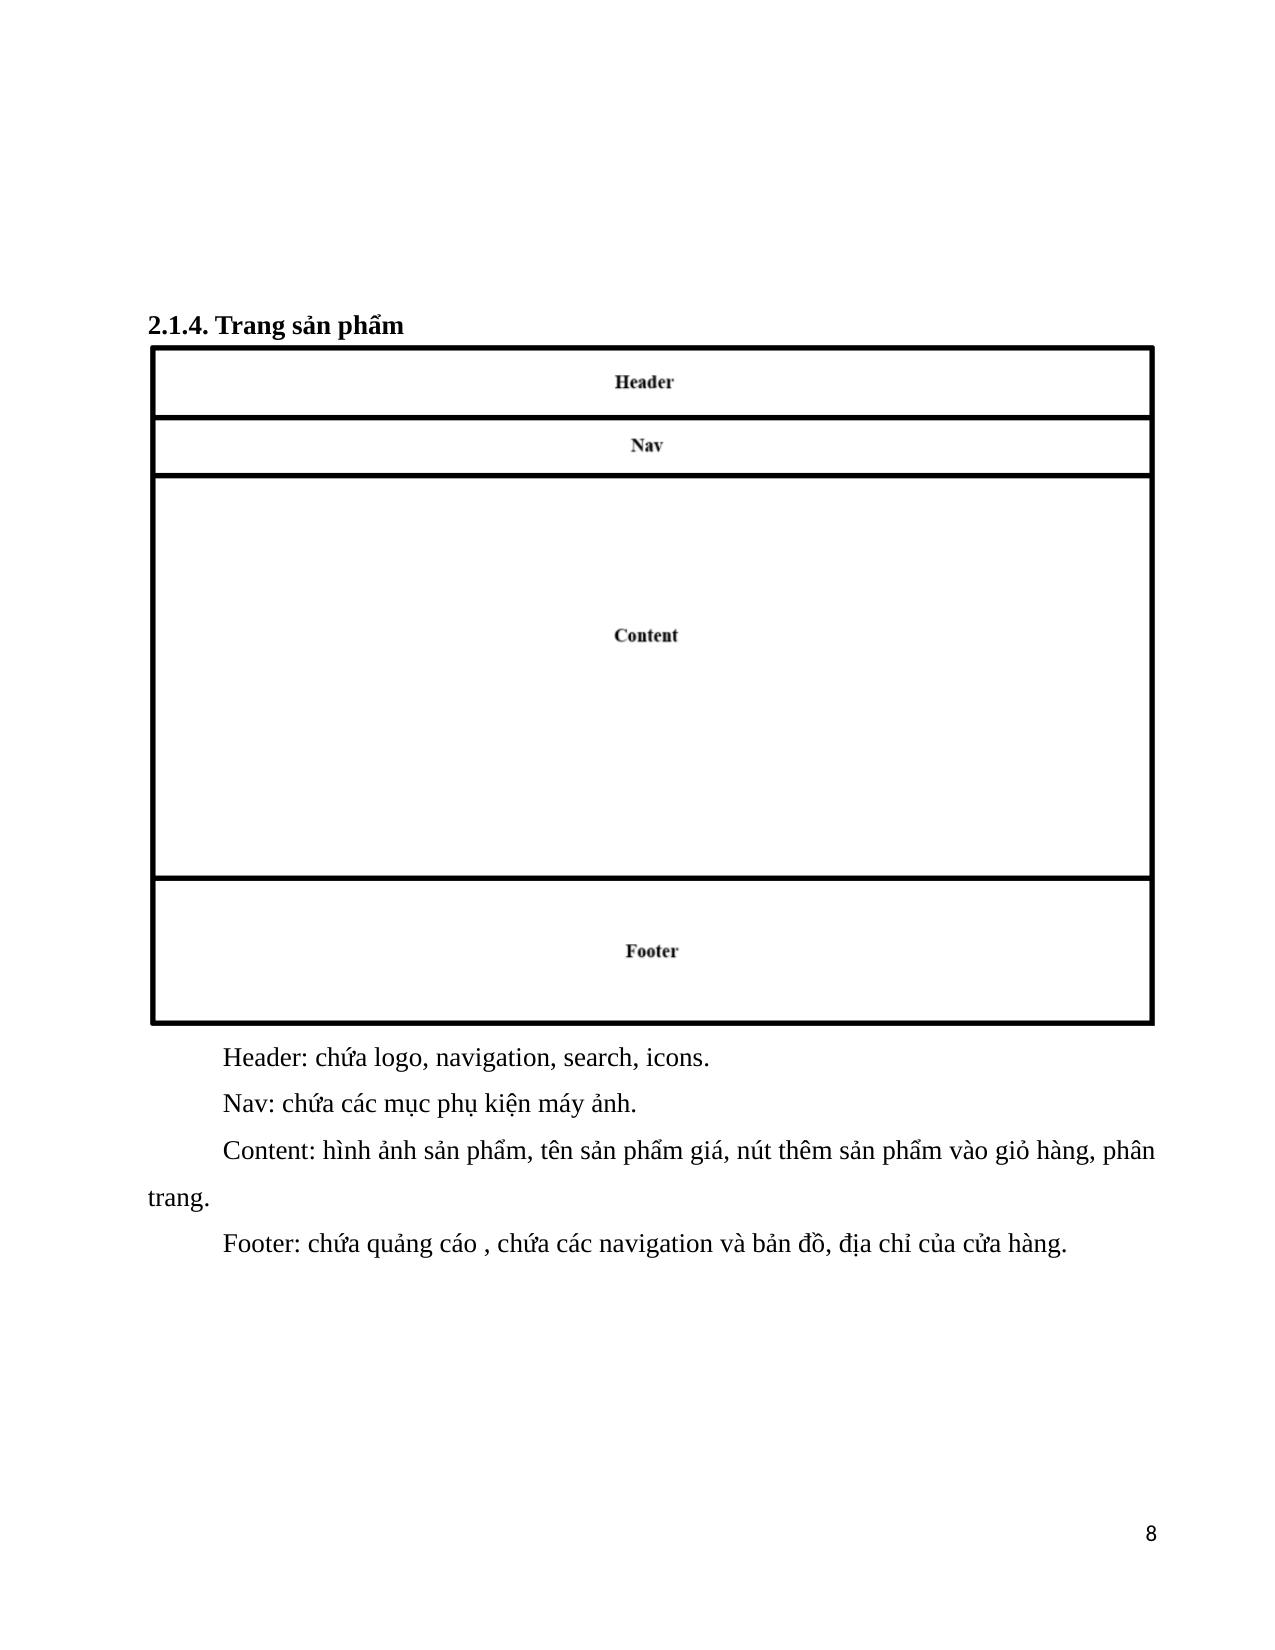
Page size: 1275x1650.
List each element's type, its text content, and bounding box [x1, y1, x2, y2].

picture [147, 342, 1157, 1027]
text Nav: chứa các mục phụ kiện máy ảnh. [148, 1087, 1157, 1118]
text Content: hình ảnh sản phẩm, tên sản phẩm giá, nút thêm sản phẩm vào giỏ hàng, phân trang. [148, 1134, 1157, 1212]
subtitle 2.1.4. Trang sản phẩm [148, 309, 1157, 340]
text Header: chứa logo, navigation, search, icons. [148, 1041, 1157, 1072]
text Footer: chứa quảng cáo , chứa các navigation và bản đồ, địa chỉ của cửa hàng. [148, 1227, 1157, 1258]
